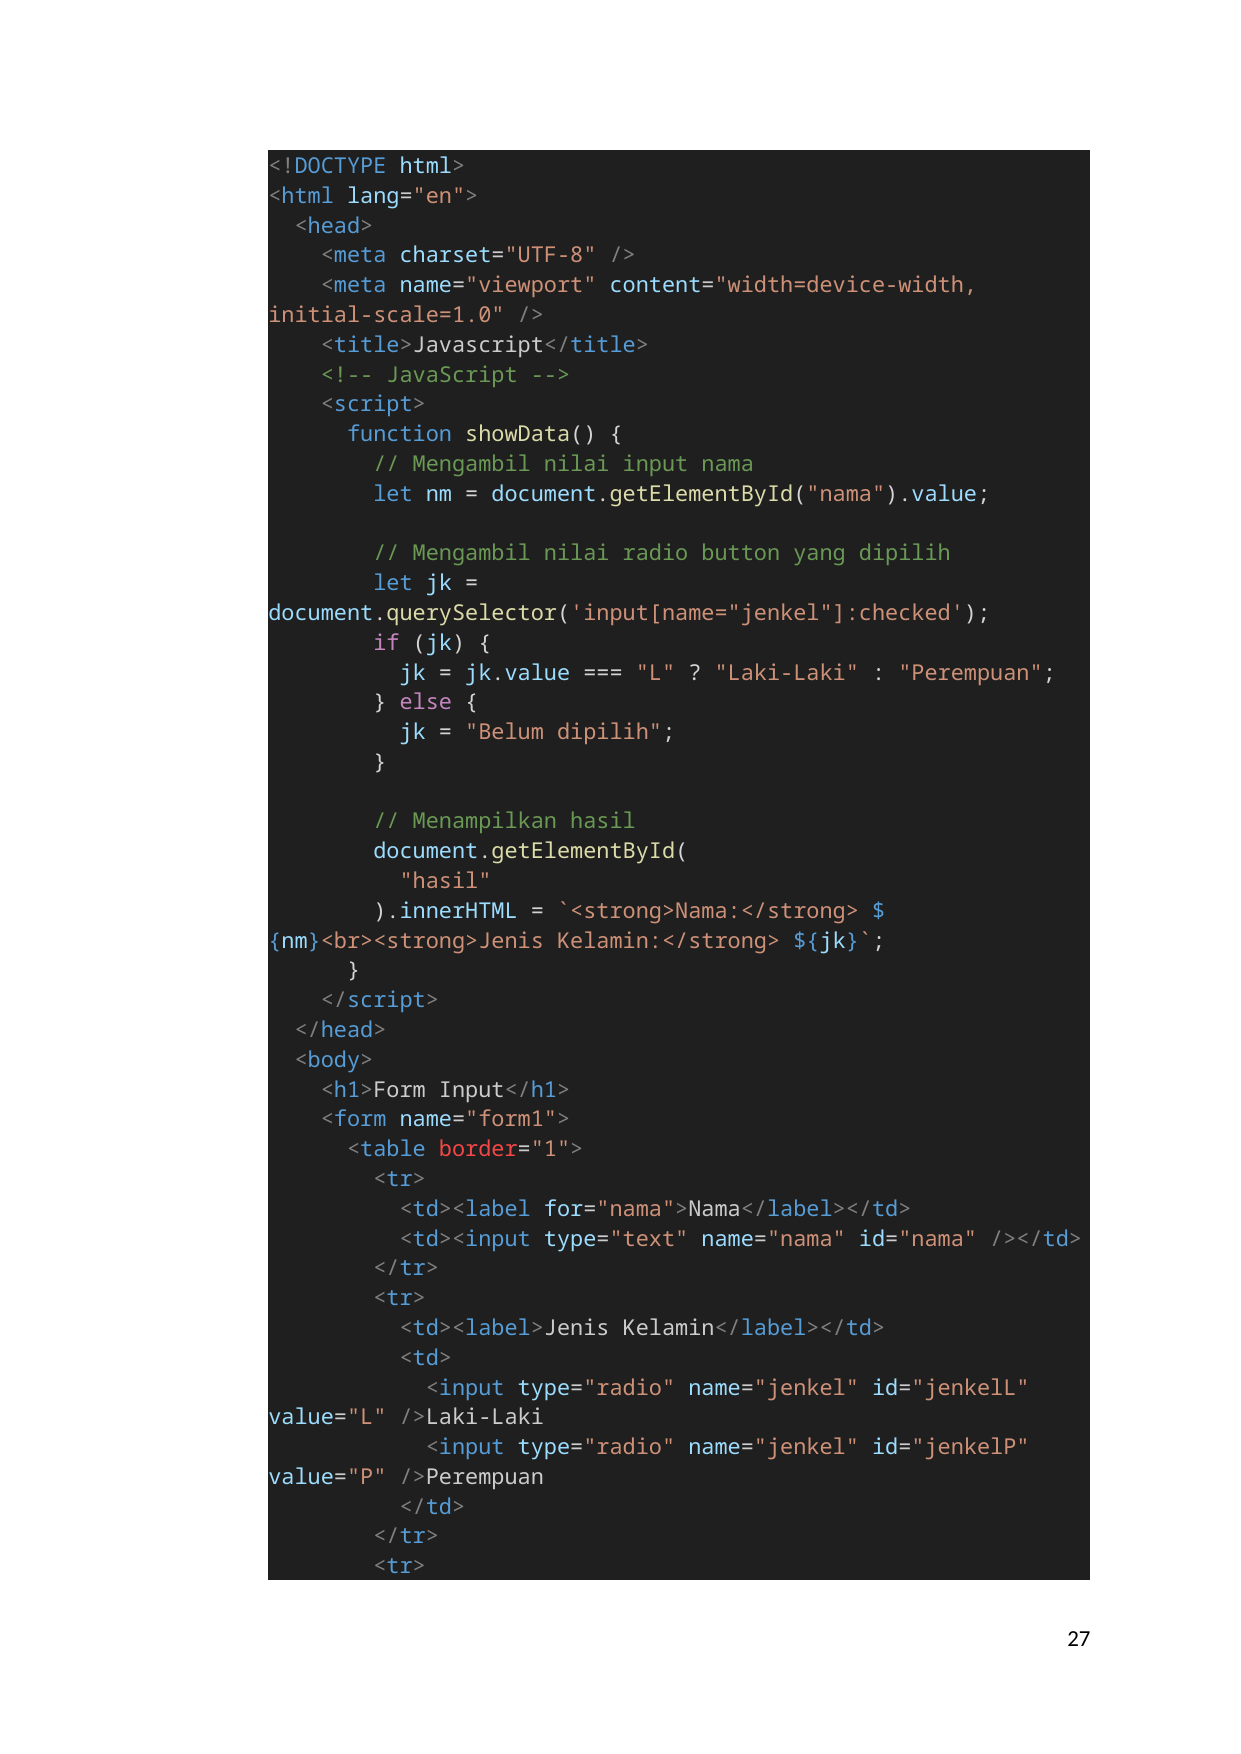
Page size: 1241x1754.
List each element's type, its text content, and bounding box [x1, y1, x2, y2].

text <td><label for="nama">Nama</label></td> [268, 1193, 1090, 1222]
text <title>Javascript</title> [268, 329, 1090, 358]
text <body> [268, 1044, 1090, 1073]
text <meta charset="UTF-8" /> [268, 239, 1090, 269]
text } else { [268, 686, 1090, 716]
text </tr> [268, 1252, 1090, 1282]
text } [268, 746, 1090, 776]
text <!DOCTYPE html> [268, 150, 1090, 180]
text ).innerHTML = `<strong>Nama:</strong> ${nm}<br><strong>Jenis Kelamin:</strong> ${jk}`; [268, 895, 1090, 954]
text <input type="radio" name="jenkel" id="jenkelP" value="P" />Perempuan [268, 1431, 1090, 1491]
text </td> [268, 1491, 1090, 1520]
text let nm = document.getElementById("nama").value; [268, 478, 1090, 507]
text <meta name="viewport" content="width=device-width, initial-scale=1.0" /> [268, 269, 1090, 329]
text if (jk) { [268, 627, 1090, 656]
text <td><input type="text" name="nama" id="nama" /></td> [268, 1222, 1090, 1252]
text <!-- JavaScript --> [268, 358, 1090, 388]
text <html lang="en"> [268, 180, 1090, 209]
text </head> [268, 1014, 1090, 1044]
text <table border="1"> [268, 1133, 1090, 1163]
text <script> [268, 388, 1090, 418]
text document.getElementById( [268, 835, 1090, 865]
text <input type="radio" name="jenkel" id="jenkelL" value="L" />Laki-Laki [268, 1371, 1090, 1431]
text jk = "Belum dipilih"; [268, 716, 1090, 746]
text <form name="form1"> [268, 1103, 1090, 1133]
text </script> [268, 984, 1090, 1014]
text <td> [268, 1342, 1090, 1371]
text "hasil" [268, 865, 1090, 895]
text <td><label>Jenis Kelamin</label></td> [268, 1312, 1090, 1342]
text <head> [268, 209, 1090, 239]
text // Mengambil nilai radio button yang dipilih [268, 537, 1090, 567]
text <tr> [268, 1282, 1090, 1312]
text </tr> [268, 1520, 1090, 1550]
text jk = jk.value === "L" ? "Laki-Laki" : "Perempuan"; [268, 656, 1090, 686]
text } [268, 954, 1090, 984]
text function showData() { [268, 418, 1090, 448]
text <tr> [268, 1163, 1090, 1193]
text <h1>Form Input</h1> [268, 1073, 1090, 1103]
text <tr> [268, 1550, 1090, 1580]
text let jk = document.querySelector('input[name="jenkel"]:checked'); [268, 567, 1090, 627]
text // Menampilkan hasil [268, 805, 1090, 835]
text // Mengambil nilai input nama [268, 448, 1090, 478]
